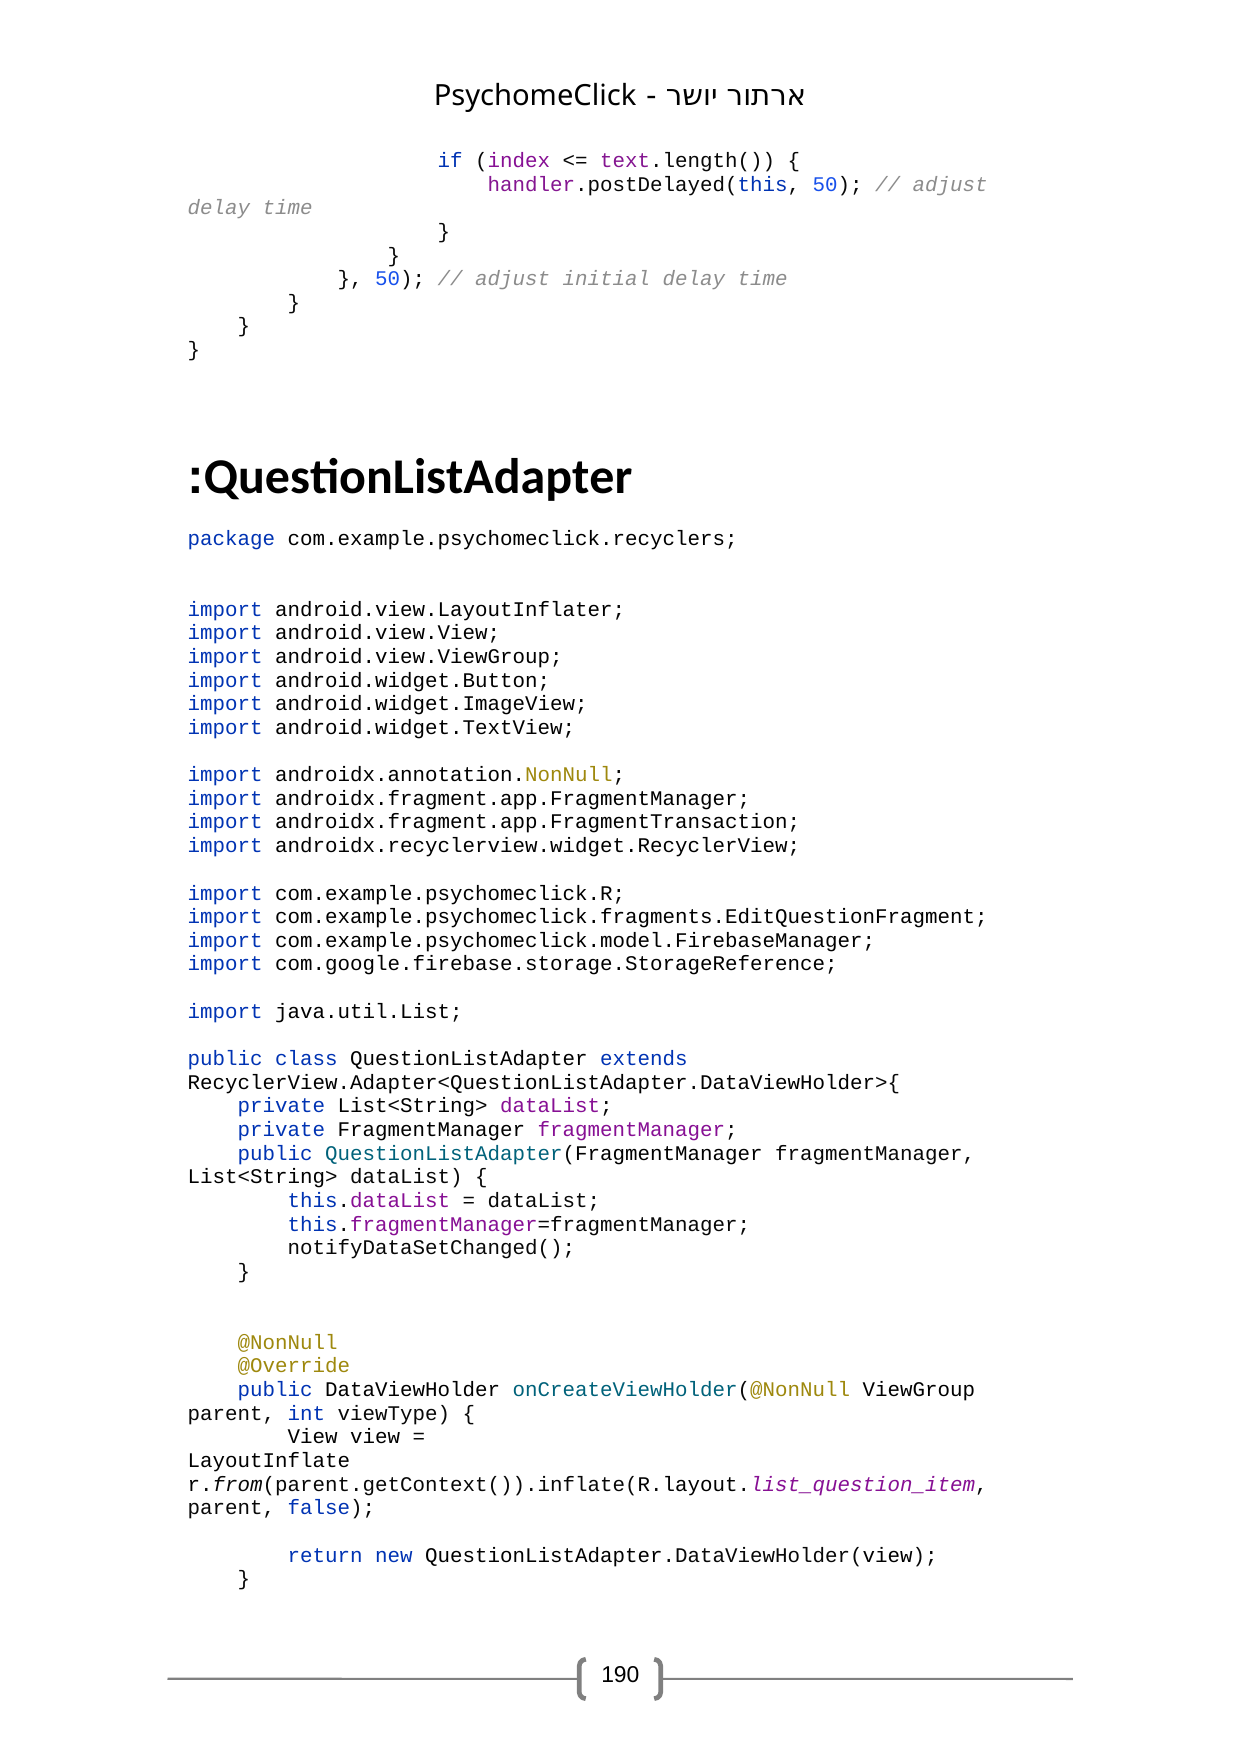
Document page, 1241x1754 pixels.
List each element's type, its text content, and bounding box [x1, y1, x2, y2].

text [187, 150, 1053, 363]
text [187, 528, 1053, 1592]
text QuestionListAdapter: [187, 445, 1053, 506]
